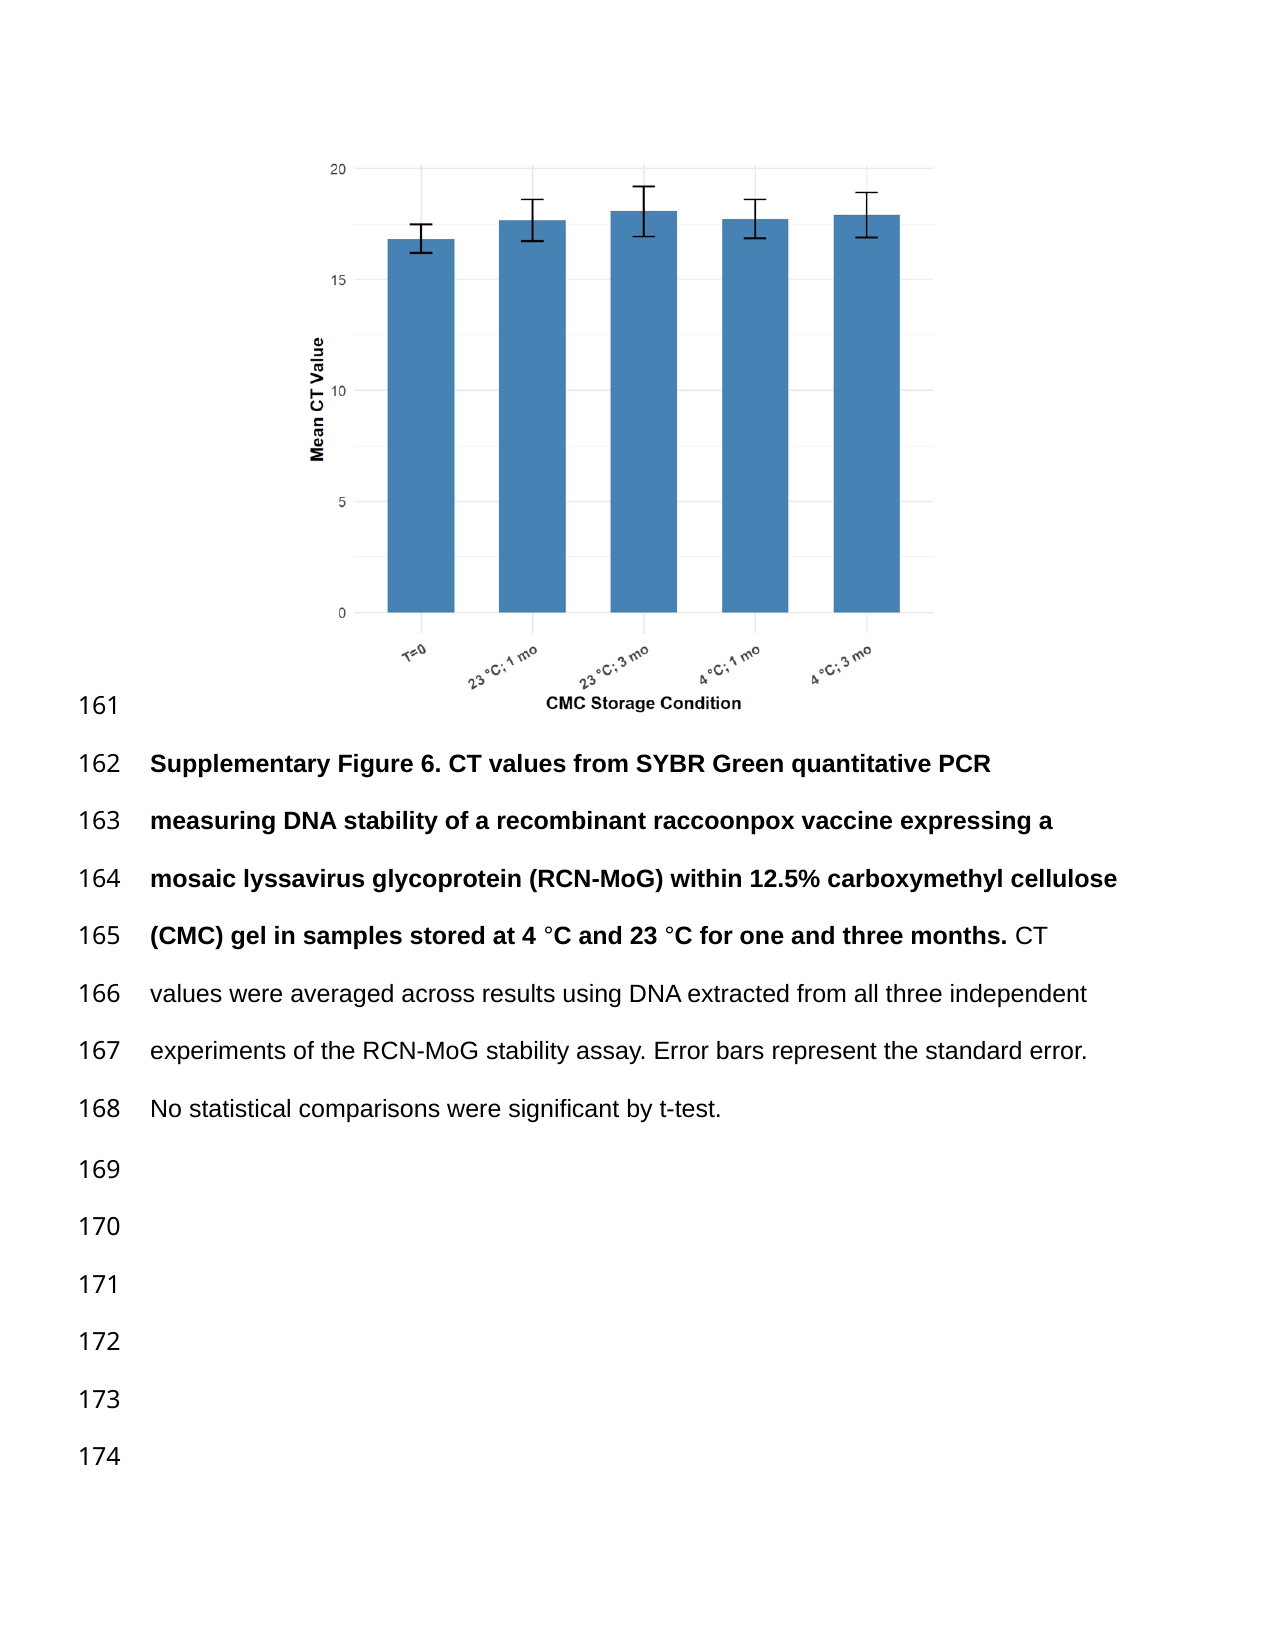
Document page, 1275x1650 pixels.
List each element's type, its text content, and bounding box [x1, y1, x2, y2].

picture [300, 150, 975, 715]
text Supplementary Figure 6. CT values from SYBR Green quantitative PCR measuring DNA stability of a recombinant raccoonpox vaccine expressing a mosaic lyssavirus glycoprotein (RCN-MoG) within 12.5% carboxymethyl cellulose (CMC) gel in samples stored at 4 °C and 23 °C for one and three months. CT values were averaged across results using DNA extracted from all three independent experiments of the RCN-MoG stability assay. Error bars represent the standard error. No statistical comparisons were significant by t-test. [150, 749, 1125, 1123]
